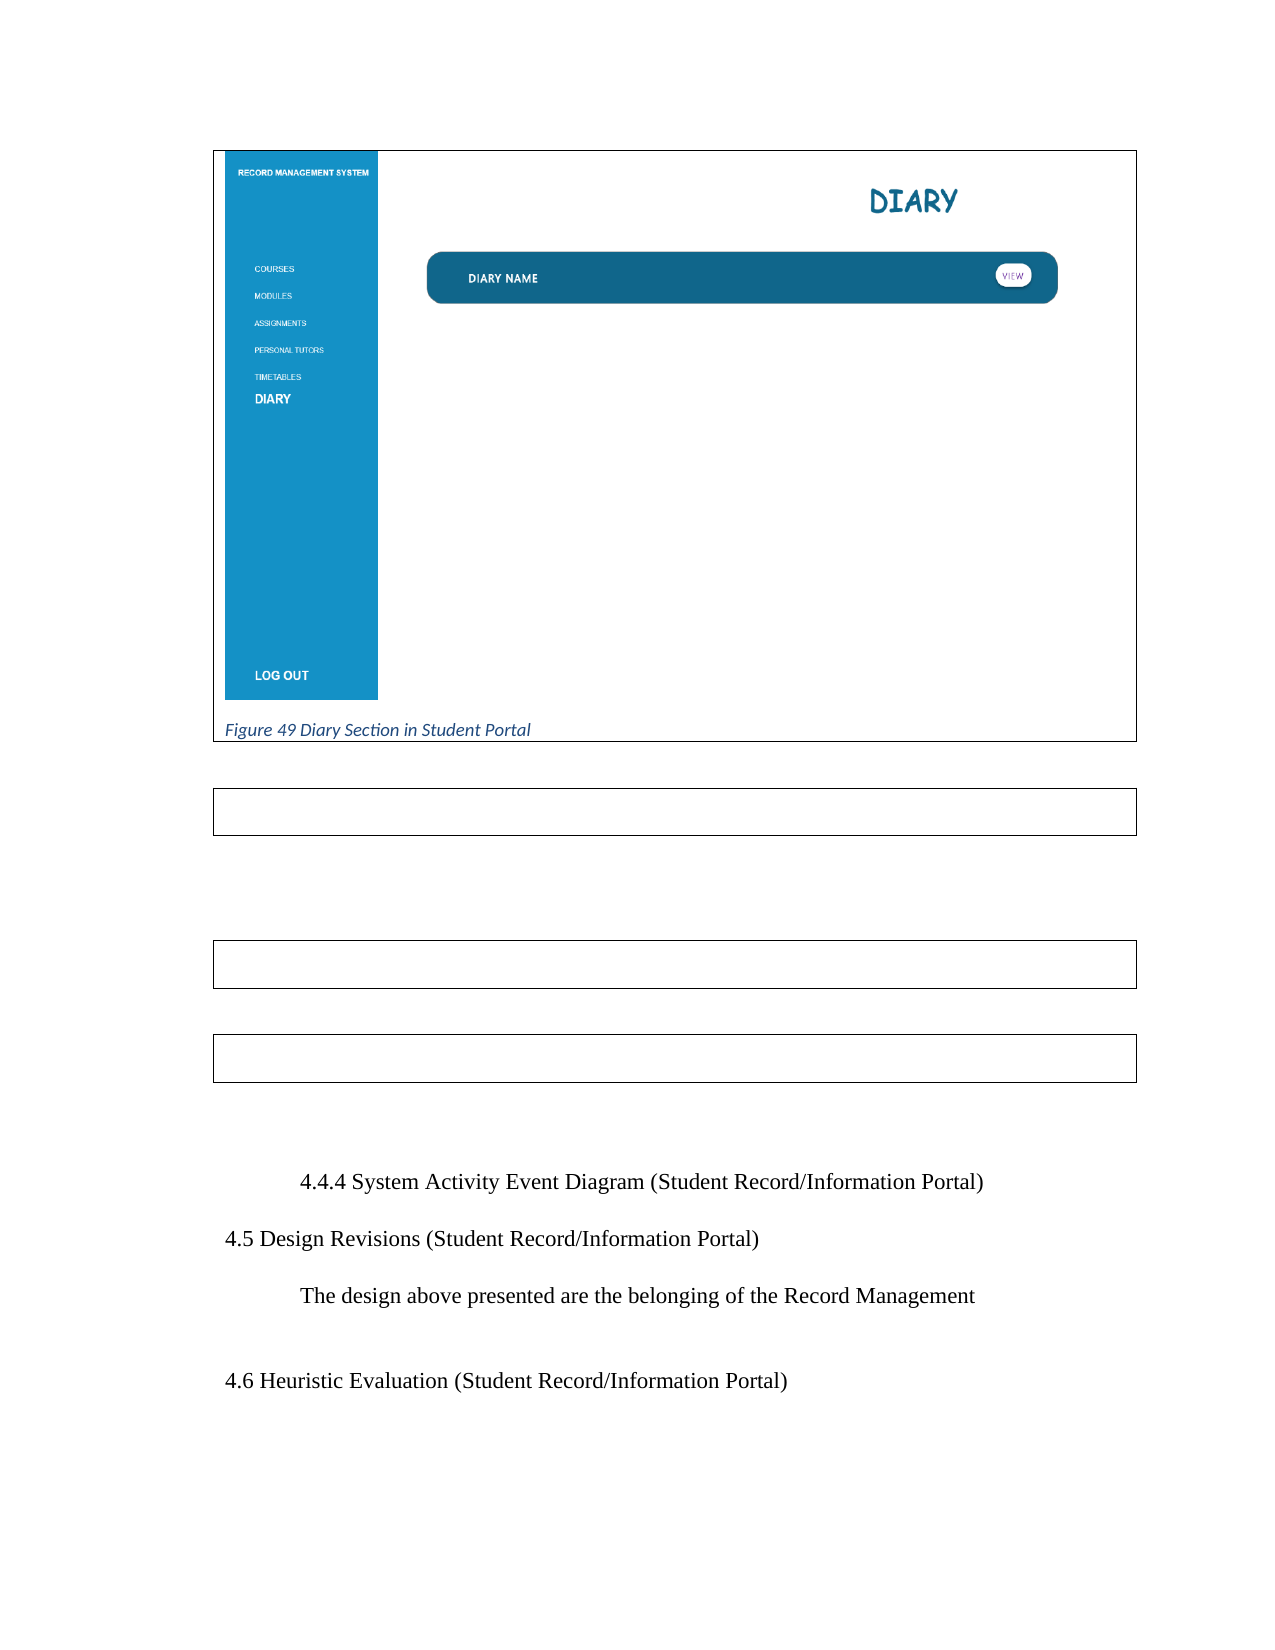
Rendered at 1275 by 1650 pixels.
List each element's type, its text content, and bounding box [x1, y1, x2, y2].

table_header [214, 941, 1136, 988]
table_header [214, 1035, 1136, 1082]
list 4.6 Heuristic Evaluation (Student Record/Information Portal) [225, 1367, 1125, 1393]
list 4.5 Design Revisions (Student Record/Information Portal) [225, 1225, 1125, 1251]
list The design above presented are the belonging of the Record Management [225, 1282, 1125, 1308]
list 4.4.4 System Activity Event Diagram (Student Record/Information Portal) [225, 1168, 1125, 1194]
picture [225, 151, 1132, 700]
table_header [214, 789, 1136, 835]
